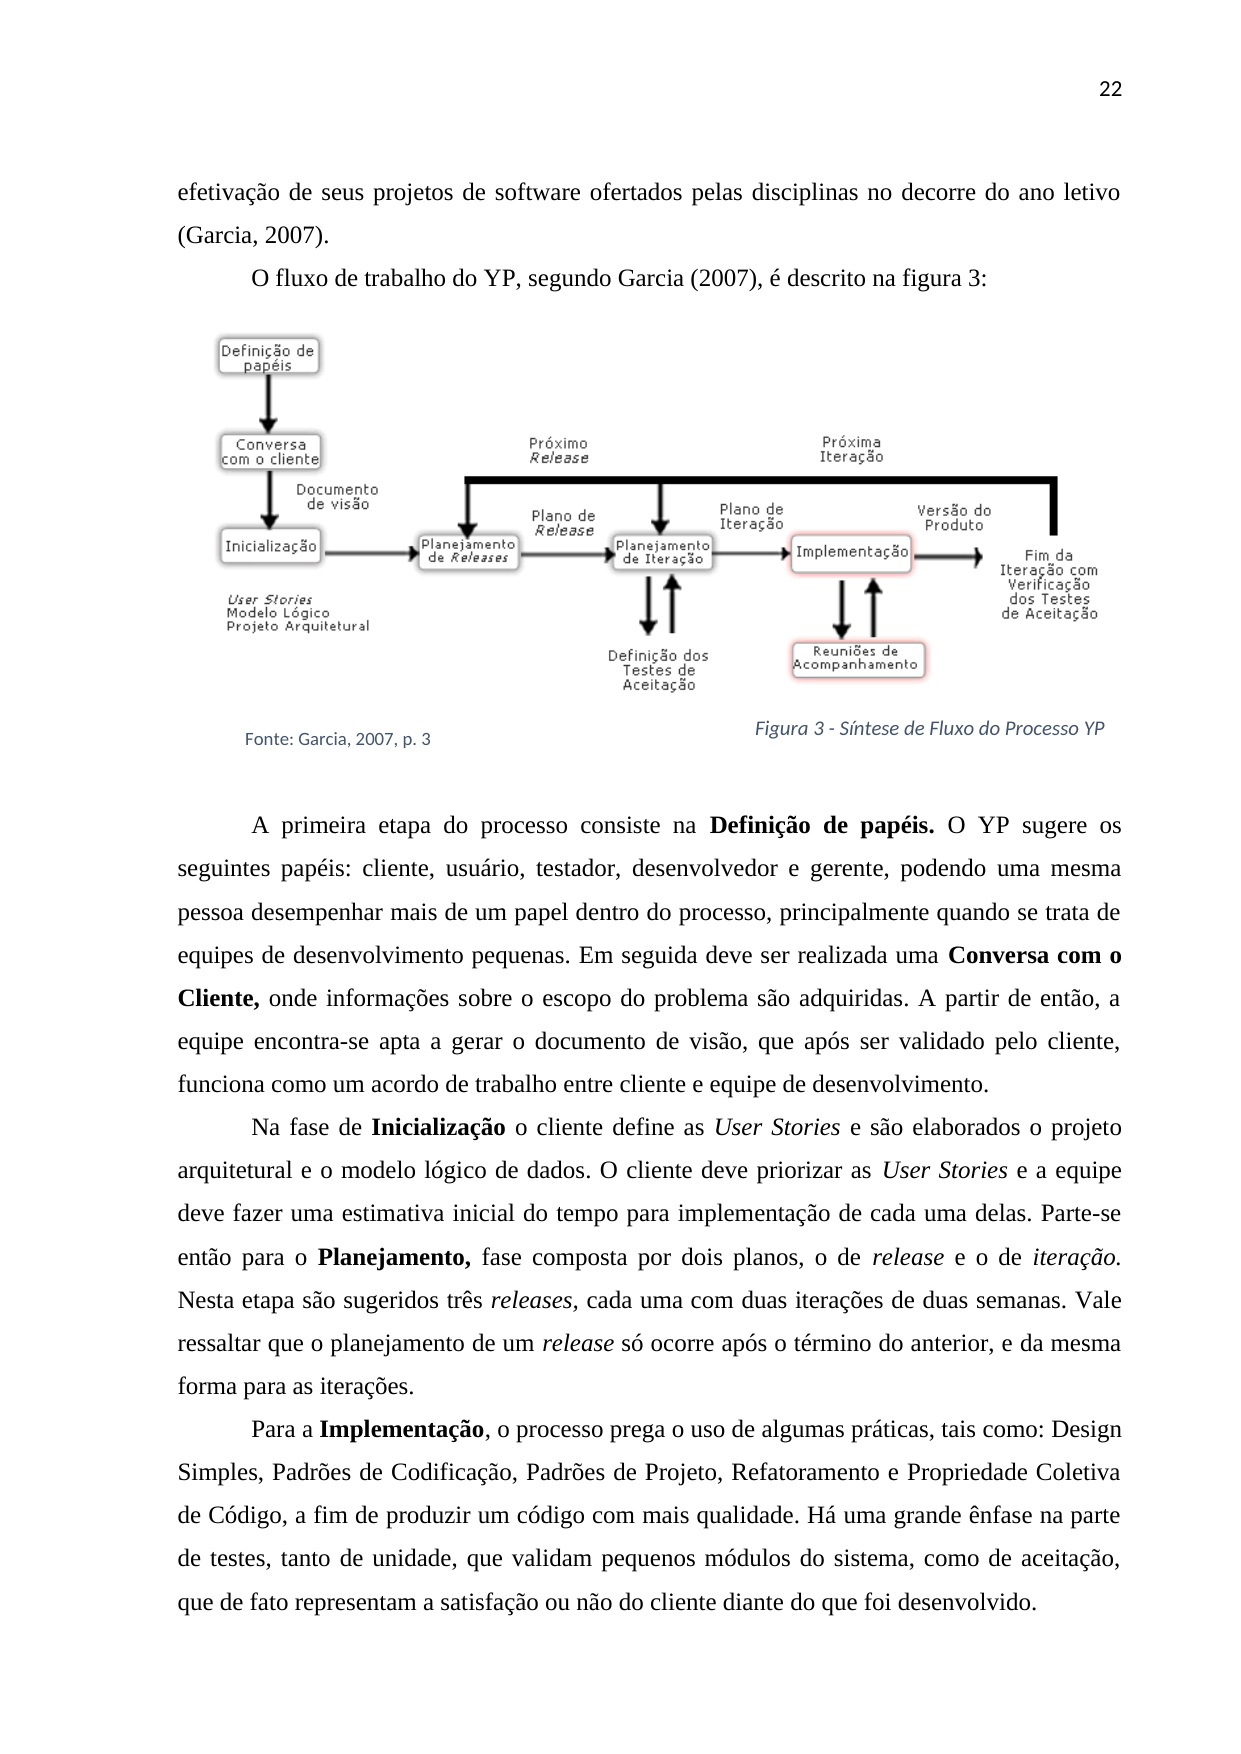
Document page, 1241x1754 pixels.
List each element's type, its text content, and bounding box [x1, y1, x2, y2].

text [177, 177, 1122, 249]
text O fluxo de trabalho do YP, segundo Garcia (2007), é descrito na figura 3: [177, 263, 1122, 292]
text A primeira etapa do processo consiste na Definição de papéis. O YP sugere os seguintes papéis: cliente, usuário, testador, desenvolvedor e gerente, podendo uma mesma pessoa desempenhar mais de um papel dentro do processo, principalmente quando se trata de equipes de desenvolvimento pequenas. Em seguida deve ser realizada uma Conversa com o Cliente, onde informações sobre o escopo do problema são adquiridas. A partir de então, a equipe encontra-se apta a gerar o documento de visão, que após ser validado pelo cliente, funciona como um acordo de trabalho entre cliente e equipe de desenvolvimento. [177, 810, 1122, 1098]
text Na fase de Inicialização o cliente define as User Stories e são elaborados o projeto arquitetural e o modelo lógico de dados. O cliente deve priorizar as User Stories e a equipe deve fazer uma estimativa inicial do tempo para implementação de cada uma delas. Parte-se então para o Planejamento, fase composta por dois planos, o de release e o de iteração. Nesta etapa são sugeridos três releases, cada uma com duas iterações de duas semanas. Vale ressaltar que o planejamento de um release só ocorre após o término do anterior, e da mesma forma para as iterações. [177, 1112, 1122, 1400]
text Para a Implementação, o processo prega o uso de algumas práticas, tais como: Design Simples, Padrões de Codificação, Padrões de Projeto, Refatoramento e Propriedade Coletiva de Código, a fim de produzir um código com mais qualidade. Há uma grande ênfase na parte de testes, tanto de unidade, que validam pequenos módulos do sistema, como de aceitação, que de fato representam a satisfação ou não do cliente diante do que foi desenvolvido. [177, 1414, 1122, 1615]
